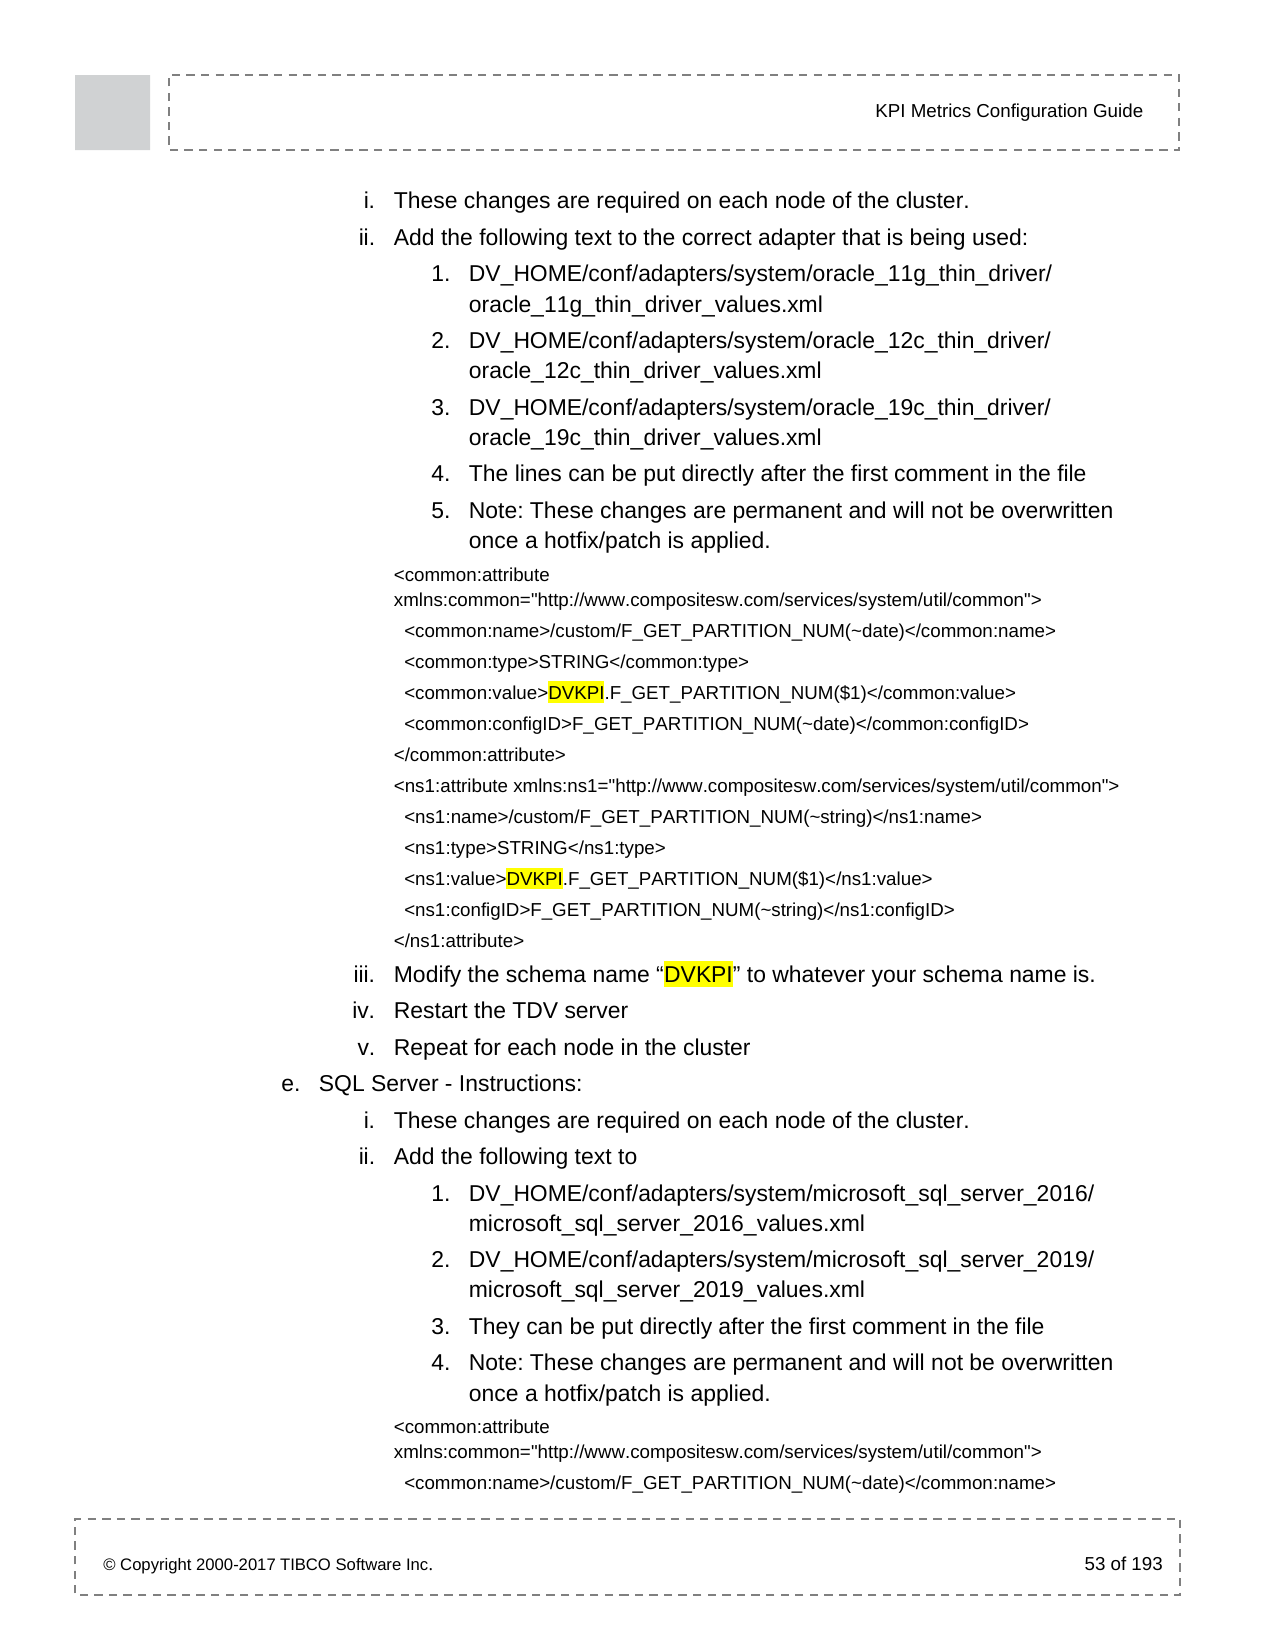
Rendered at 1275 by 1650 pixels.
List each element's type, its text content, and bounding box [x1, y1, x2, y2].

list SQL Server - Instructions: [281, 1070, 1161, 1097]
text <ns1:configID>F_GET_PARTITION_NUM(~string)</ns1:configID> [394, 899, 1161, 920]
list DV_HOME/conf/adapters/system/microsoft_sql_server_2016/ microsoft_sql_server_2016_values.xml [431, 1179, 1161, 1236]
list These changes are required on each node of the cluster. [375, 187, 1161, 214]
text <common:value>DVKPI.F_GET_PARTITION_NUM($1)</common:value> [604, 681, 1161, 703]
list Modify the schema name “DVKPI” to whatever your schema name is. [375, 961, 664, 987]
list They can be put directly after the first comment in the file [431, 1313, 1161, 1339]
text <common:attribute xmlns:common="http://www.compositesw.com/services/system/util/common"> [394, 1416, 1161, 1462]
text <ns1:name>/custom/F_GET_PARTITION_NUM(~string)</ns1:name> [394, 806, 1161, 827]
text <common:attribute xmlns:common="http://www.compositesw.com/services/system/util/common"> [394, 563, 1161, 610]
list Note: These changes are permanent and will not be overwritten once a hotfix/patch is applied. [431, 497, 1161, 553]
list Repeat for each node in the cluster [375, 1034, 1161, 1060]
text </common:attribute> [394, 743, 1161, 765]
list DV_HOME/conf/adapters/system/oracle_19c_thin_driver/ oracle_19c_thin_driver_values.xml [431, 394, 1161, 450]
list Restart the TDV server [375, 997, 1161, 1024]
list DV_HOME/conf/adapters/system/microsoft_sql_server_2019/ microsoft_sql_server_2019_values.xml [431, 1246, 1161, 1303]
list Note: These changes are permanent and will not be overwritten once a hotfix/patch is applied. [431, 1349, 1161, 1406]
text <ns1:attribute xmlns:ns1="http://www.compositesw.com/services/system/util/common"> [394, 774, 1161, 796]
text </ns1:attribute> [394, 930, 1161, 951]
text <common:type>STRING</common:type> [394, 650, 1161, 672]
text <common:configID>F_GET_PARTITION_NUM(~date)</common:configID> [394, 712, 1161, 734]
text <common:name>/custom/F_GET_PARTITION_NUM(~date)</common:name> [394, 619, 1161, 641]
list DV_HOME/conf/adapters/system/oracle_12c_thin_driver/ oracle_12c_thin_driver_values.xml [431, 327, 1161, 384]
list Add the following text to the correct adapter that is being used: [375, 224, 1161, 250]
text <ns1:type>STRING</ns1:type> [394, 837, 1161, 858]
text <common:name>/custom/F_GET_PARTITION_NUM(~date)</common:name> [394, 1472, 1161, 1493]
list Add the following text to [375, 1143, 1161, 1169]
list DV_HOME/conf/adapters/system/oracle_11g_thin_driver/ oracle_11g_thin_driver_values.xml [431, 260, 1161, 317]
list These changes are required on each node of the cluster. [375, 1107, 1161, 1133]
list Modify the schema name “DVKPI” to whatever your schema name is. [733, 961, 1161, 987]
text <ns1:value>DVKPI.F_GET_PARTITION_NUM($1)</ns1:value> [563, 868, 1161, 889]
list The lines can be put directly after the first comment in the file [431, 460, 1161, 487]
